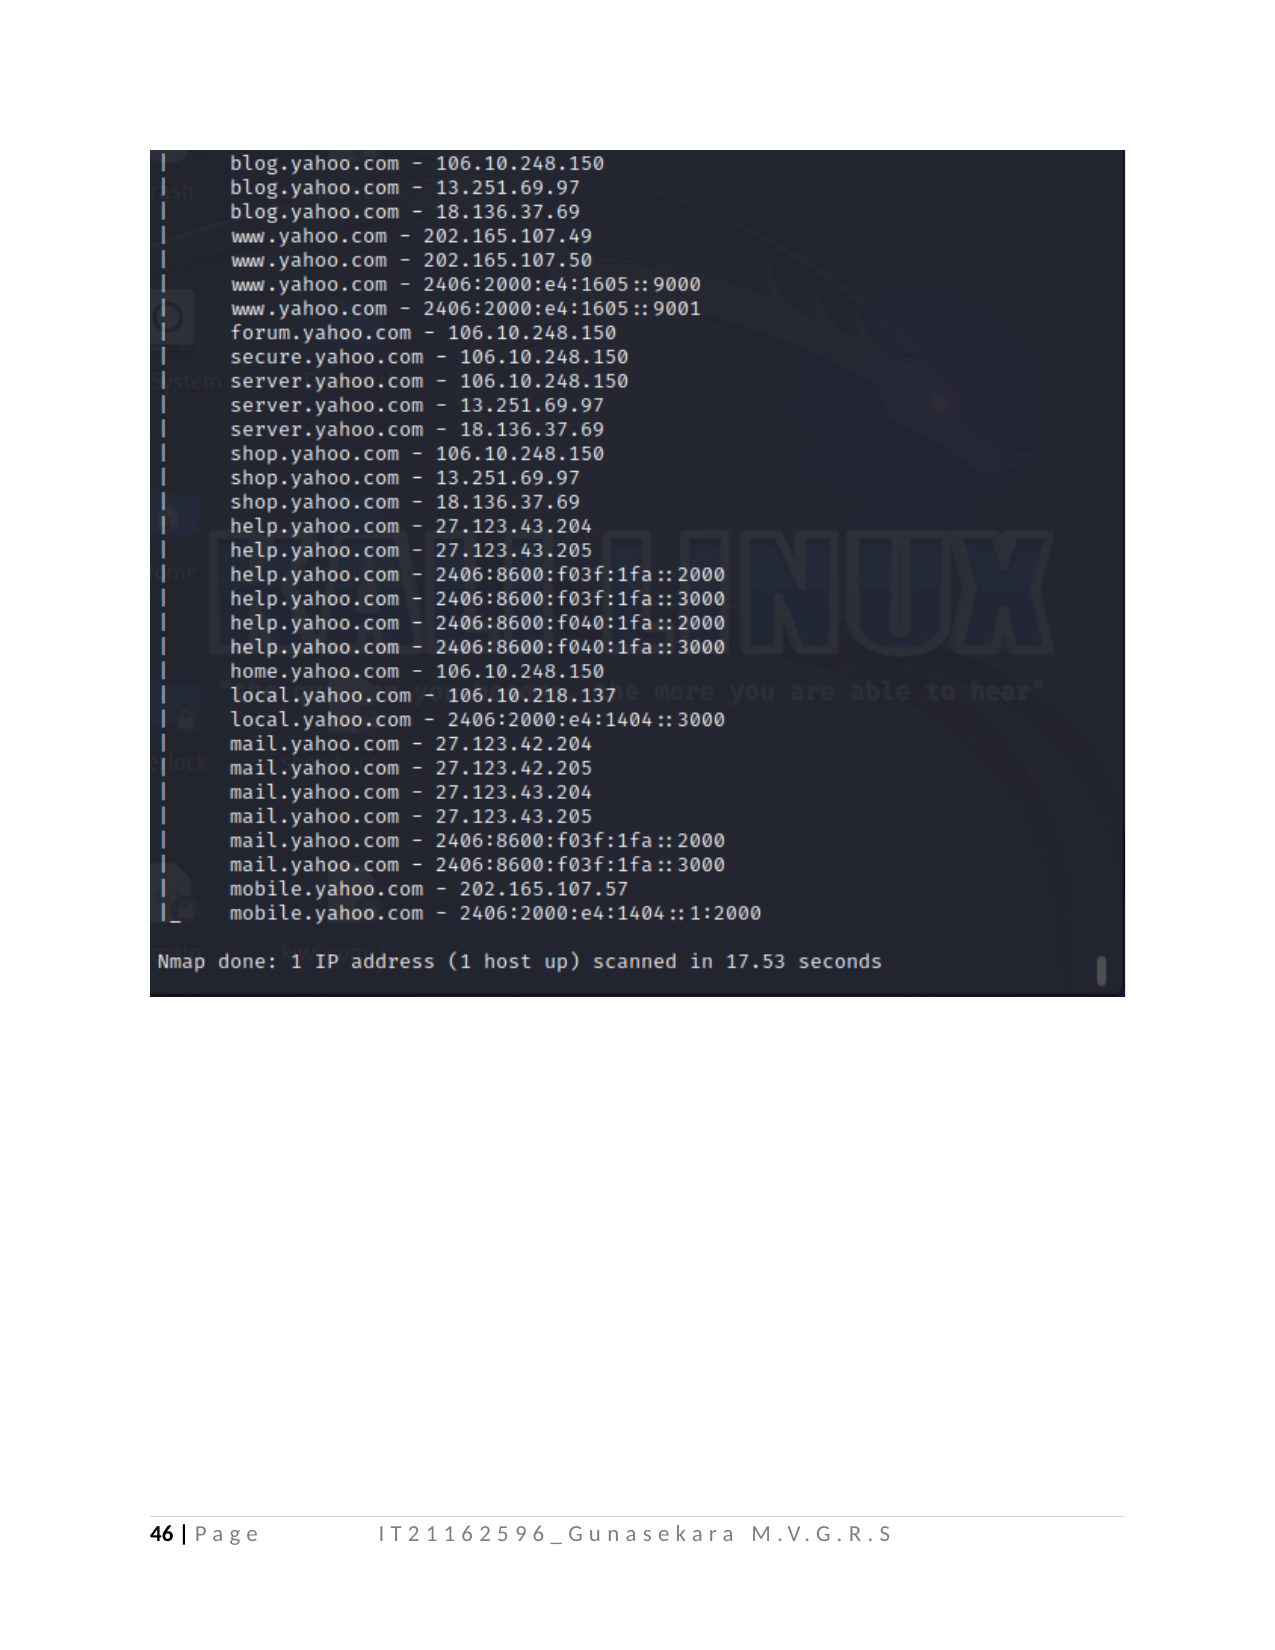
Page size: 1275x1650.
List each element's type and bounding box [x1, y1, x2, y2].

picture [150, 150, 1125, 997]
